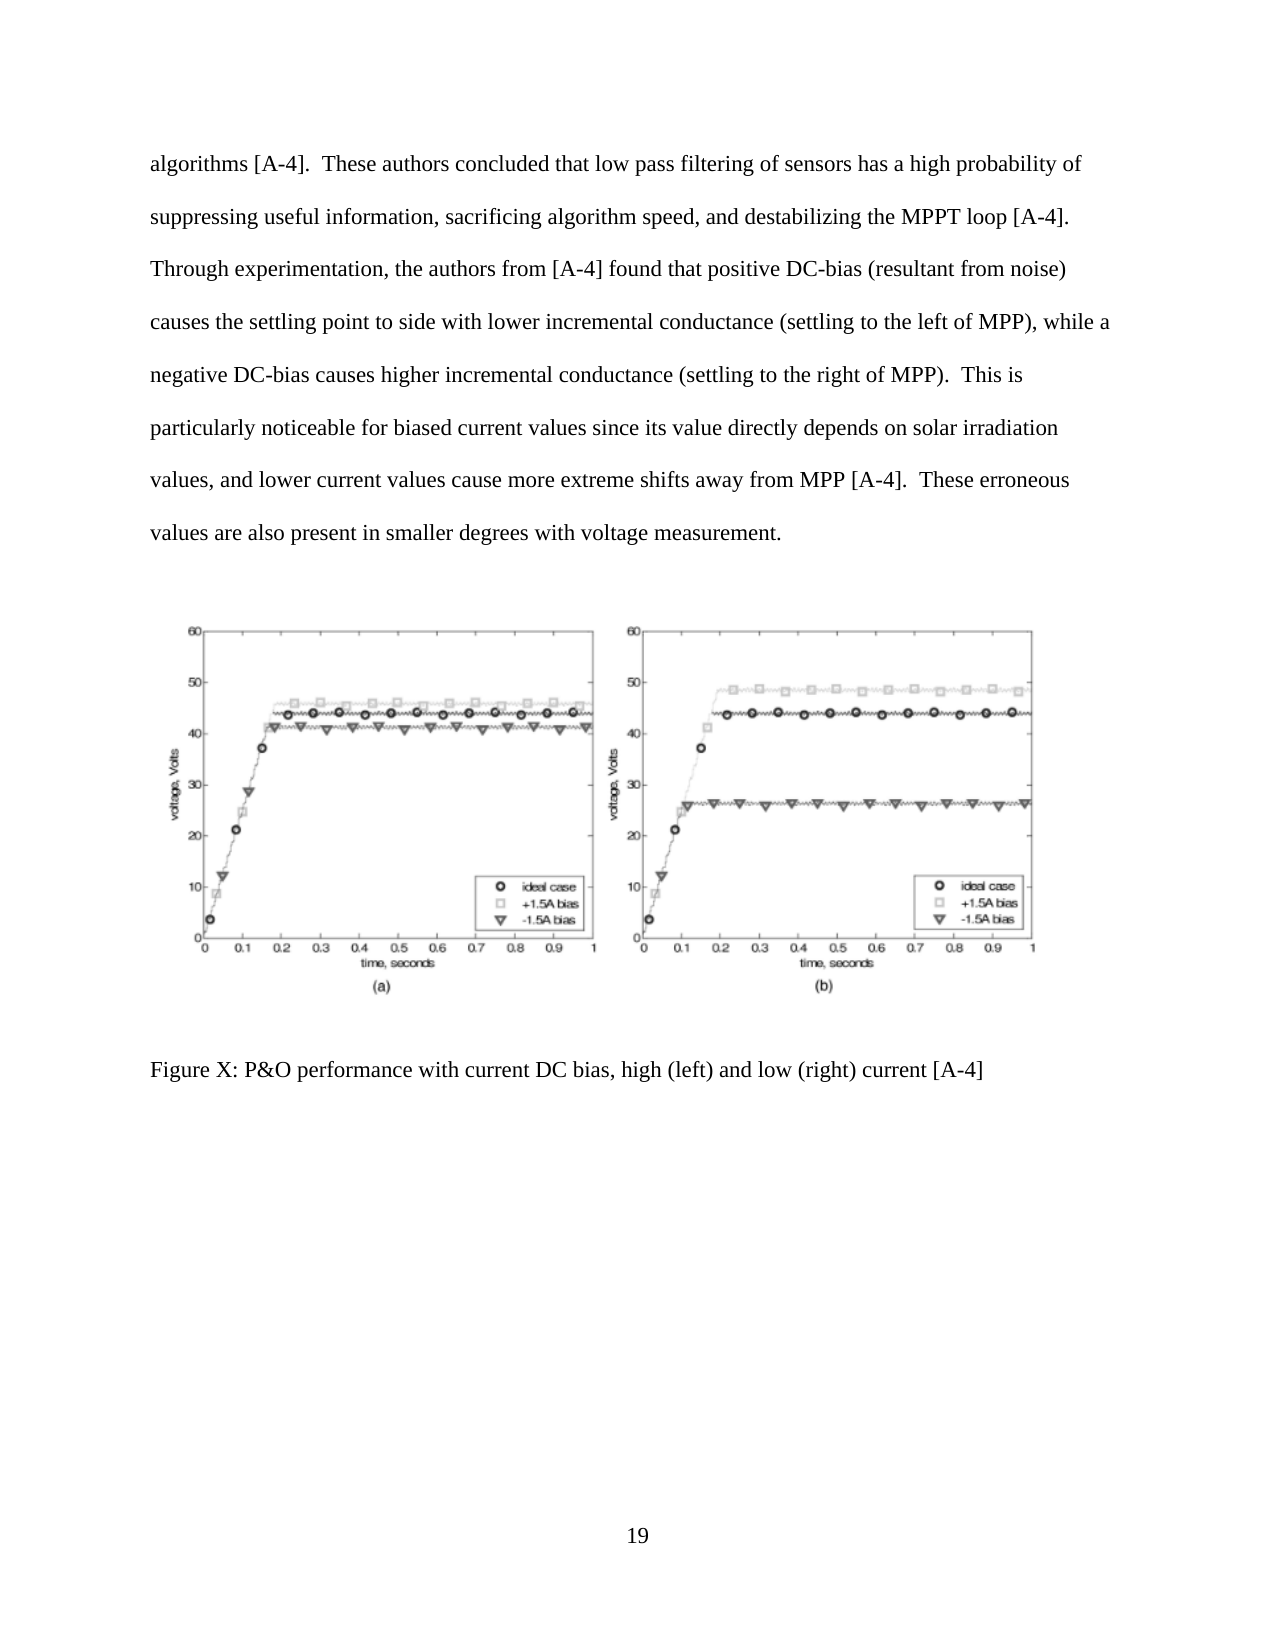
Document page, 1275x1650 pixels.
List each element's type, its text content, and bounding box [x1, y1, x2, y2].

picture [150, 588, 1125, 1012]
text Figure X: P&O performance with current DC bias, high (left) and low (right) current [A-4] [150, 1057, 1125, 1083]
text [150, 150, 1125, 545]
